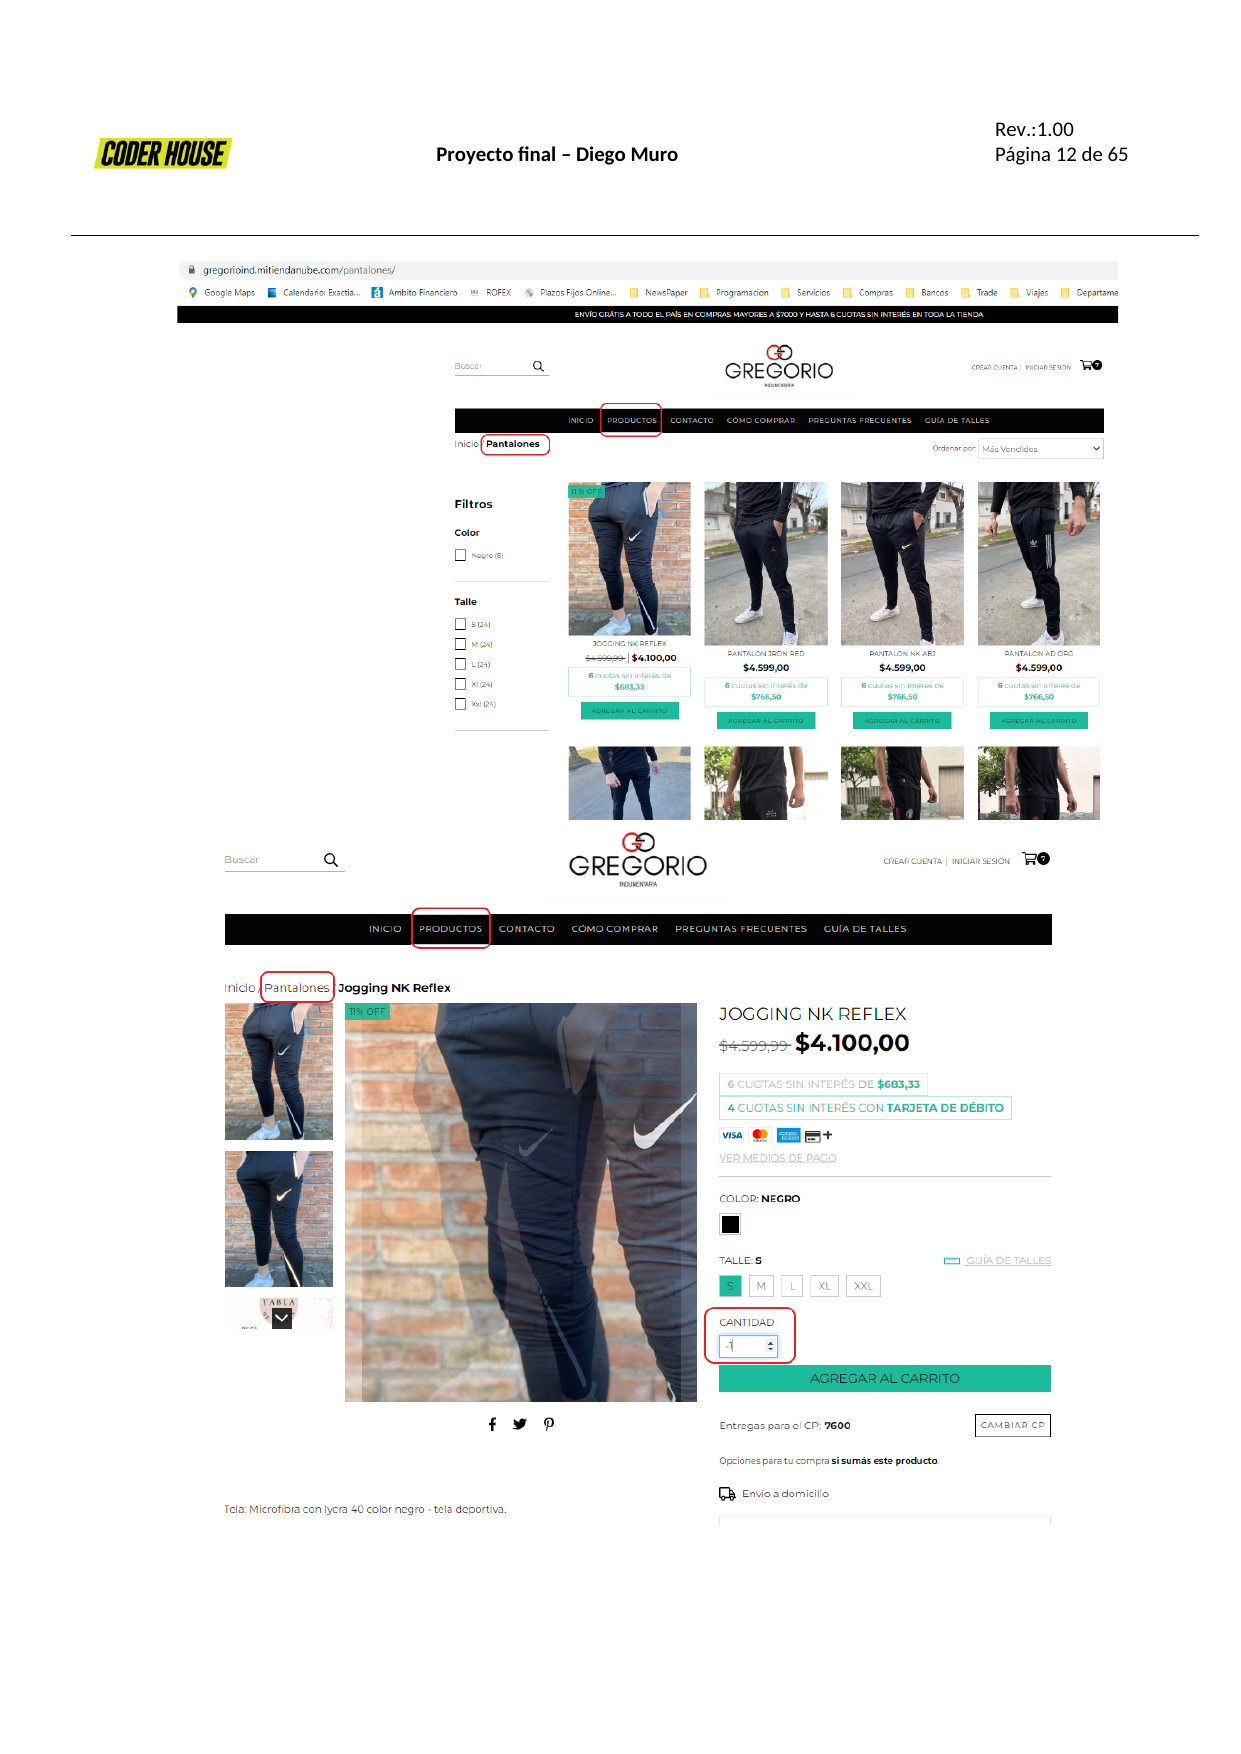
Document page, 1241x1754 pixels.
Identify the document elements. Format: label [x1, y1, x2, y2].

picture [82, 73, 244, 235]
picture [177, 261, 1119, 1525]
